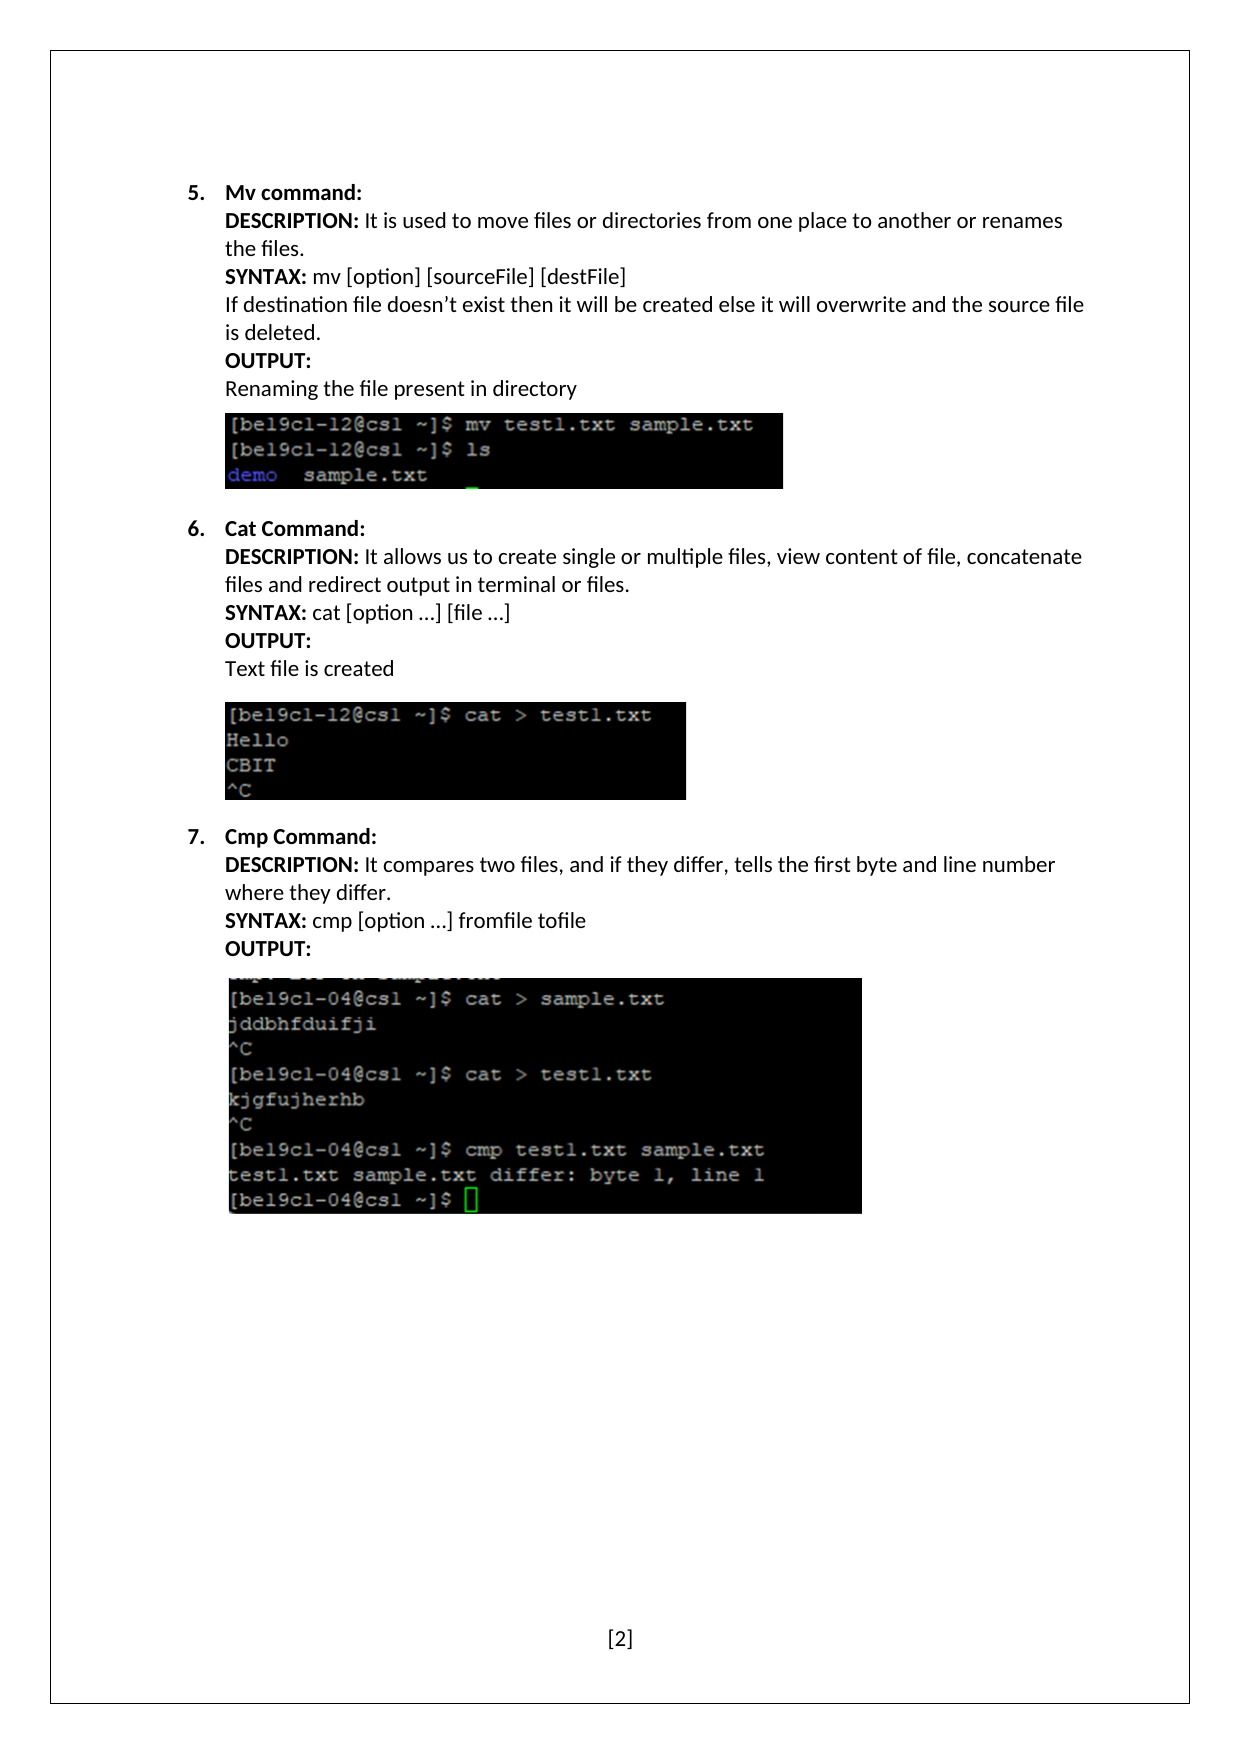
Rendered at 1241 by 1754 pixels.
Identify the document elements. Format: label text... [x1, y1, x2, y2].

list Cmp Command: [187, 822, 1090, 851]
list Renaming the file present in directory [225, 374, 1090, 402]
list If destination file doesn’t exist then it will be created else it will overwrite and the source file is deleted. [225, 290, 1090, 346]
list SYNTAX: mv [option] [sourceFile] [destFile] [225, 262, 1090, 290]
list OUTPUT: [225, 346, 1090, 374]
list SYNTAX: cmp [option …] fromfile tofile [225, 907, 1090, 934]
list Text file is created [225, 654, 1090, 682]
list Mv command: [187, 178, 1090, 206]
picture [227, 978, 862, 1213]
list SYNTAX: cat [option …] [file …] [225, 598, 1090, 626]
list Cat Command: [187, 514, 1090, 542]
list OUTPUT: [225, 934, 1090, 963]
list DESCRIPTION: It is used to move files or directories from one place to another or renames the files. [225, 206, 1090, 262]
list DESCRIPTION: It allows us to create single or multiple files, view content of file, concatenate files and redirect output in terminal or files. [225, 542, 1090, 598]
picture [223, 413, 783, 488]
list DESCRIPTION: It compares two files, and if they differ, tells the first byte and line number where they differ. [225, 851, 1090, 907]
picture [223, 702, 686, 799]
list OUTPUT: [225, 626, 1090, 654]
